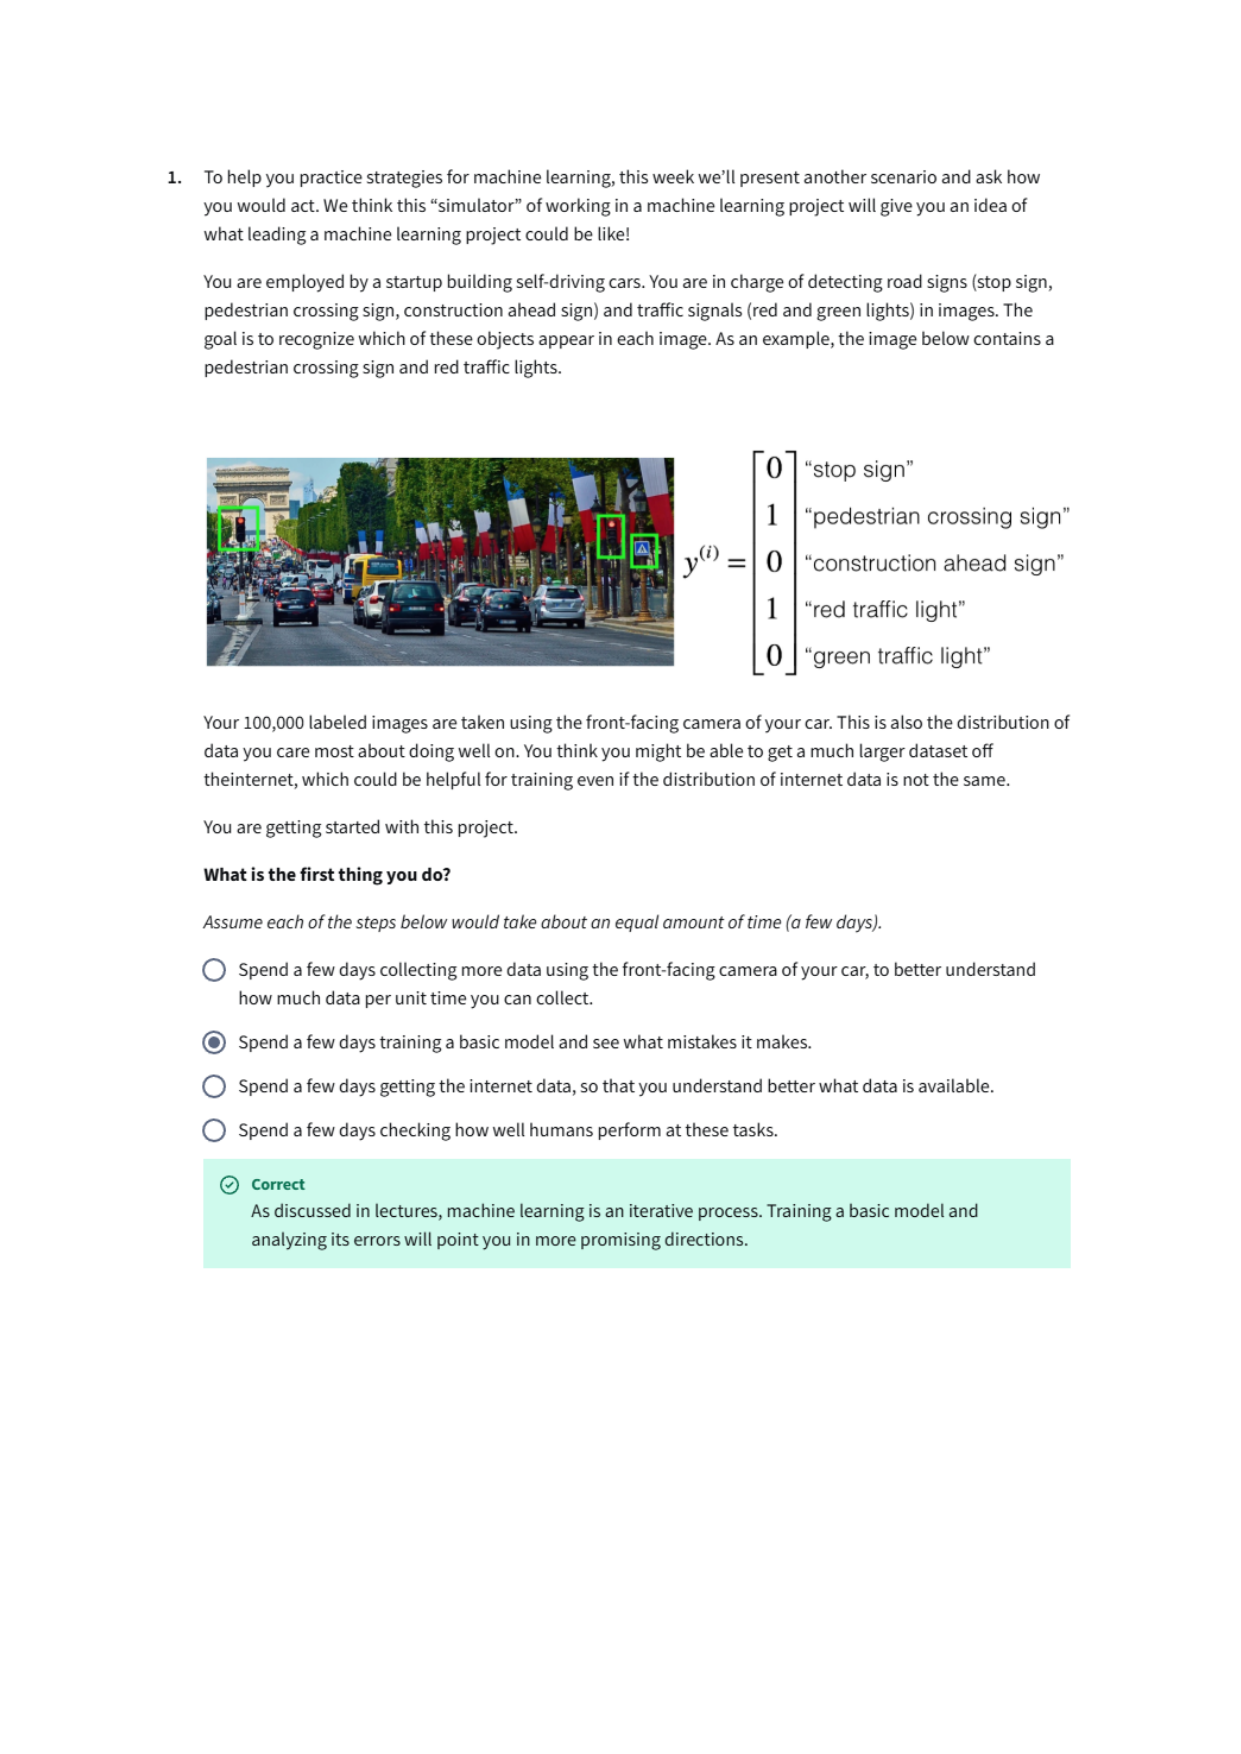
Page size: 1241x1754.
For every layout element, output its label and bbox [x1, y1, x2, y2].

picture [150, 150, 1091, 1298]
